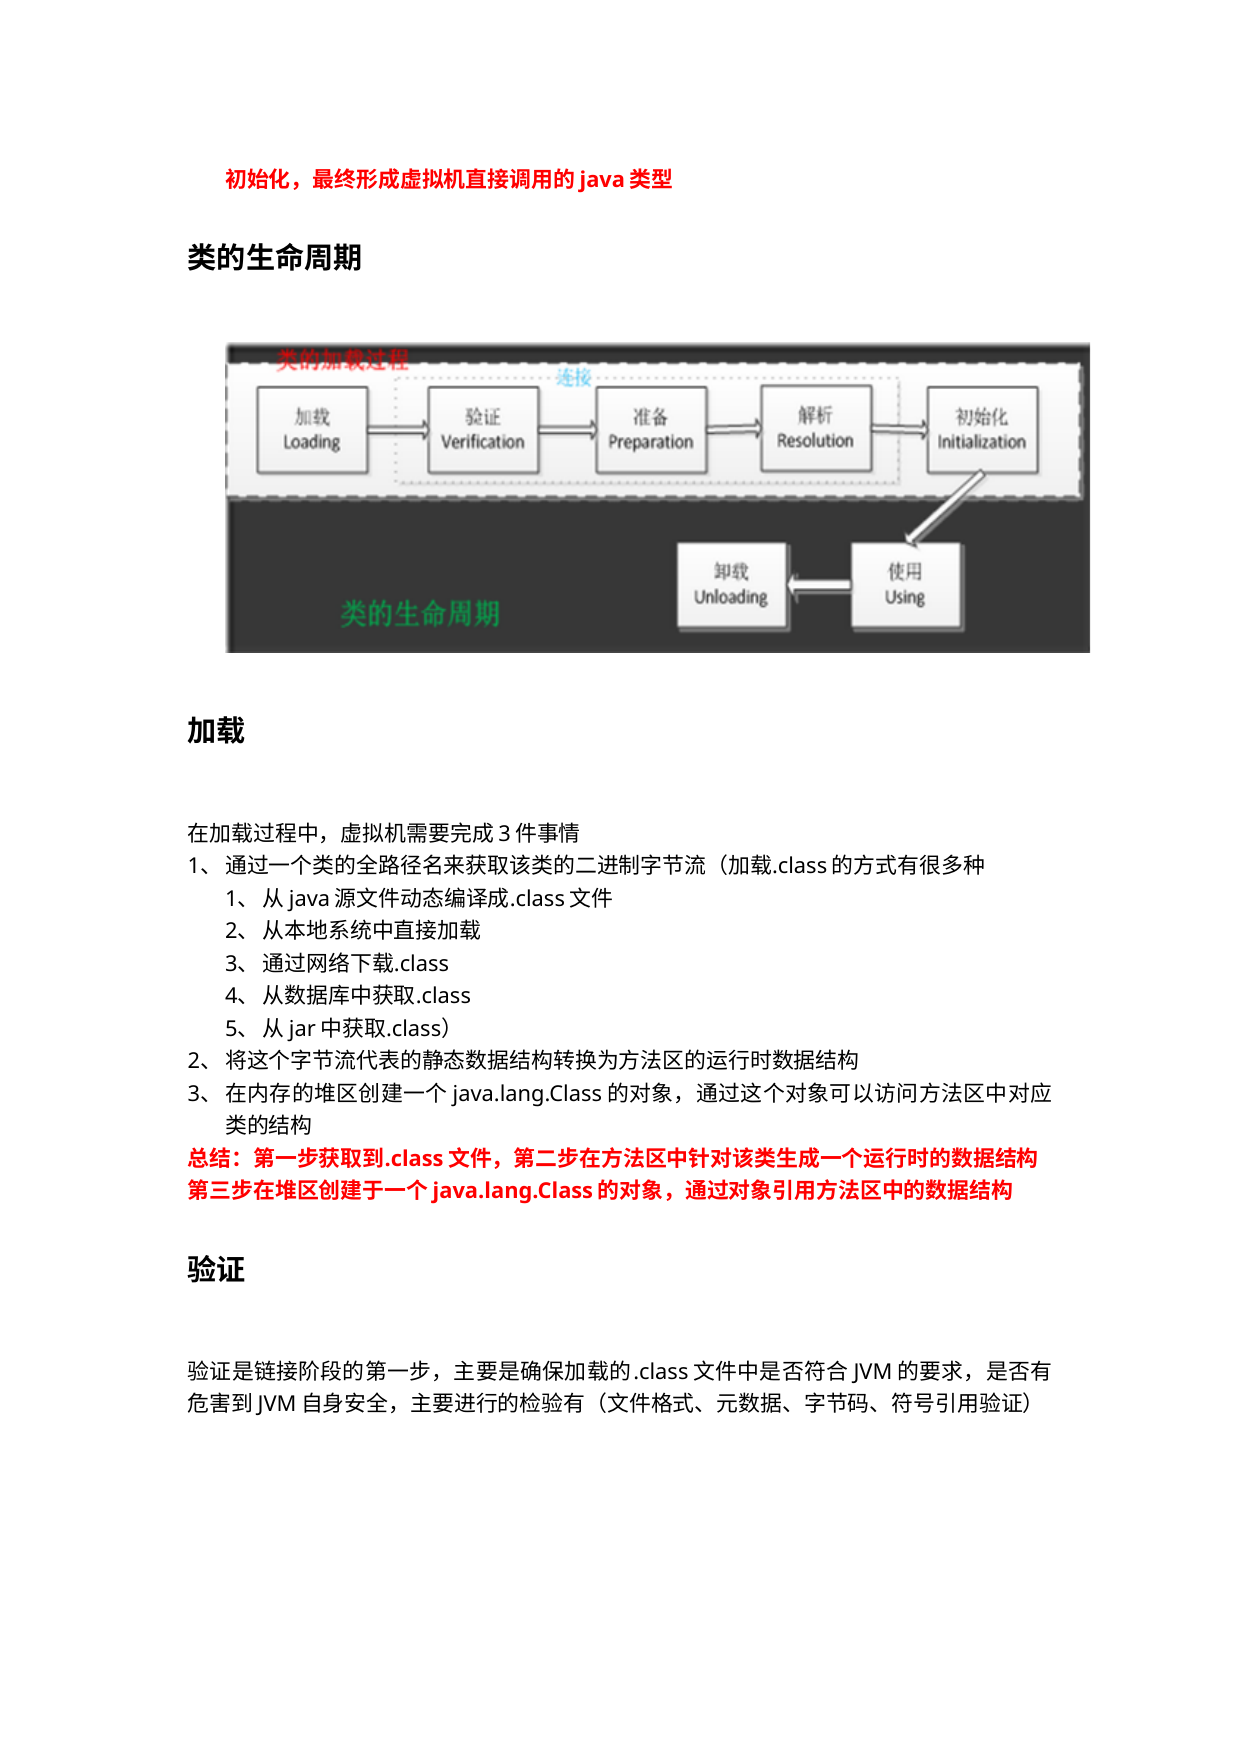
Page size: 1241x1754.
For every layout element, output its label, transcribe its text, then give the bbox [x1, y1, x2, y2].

list 从本地系统中直接加载 [225, 913, 1053, 946]
subtitle 加载 [187, 697, 1053, 762]
picture [225, 342, 1091, 653]
list 通过一个类的全路径名来获取该类的二进制字节流（加载.class的方式有很多种 [187, 848, 1053, 881]
text 第三步在堆区创建于一个java.lang.Class的对象，通过对象引用方法区中的数据结构 [187, 1173, 1053, 1206]
subtitle 验证 [187, 1235, 1053, 1300]
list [225, 162, 1053, 194]
list 将这个字节流代表的静态数据结构转换为方法区的运行时数据结构 [187, 1043, 1053, 1076]
list 从jar中获取.class） [225, 1011, 1053, 1043]
list 从数据库中获取.class [225, 978, 1053, 1011]
text 验证是链接阶段的第一步，主要是确保加载的.class文件中是否符合JVM的要求，是否有危害到JVM自身安全，主要进行的检验有（文件格式、元数据、字节码、符号引用验证） [187, 1353, 1053, 1418]
text 总结：第一步获取到.class文件，第二步在方法区中针对该类生成一个运行时的数据结构 [187, 1141, 1053, 1173]
list 从java源文件动态编译成.class文件 [225, 881, 1053, 913]
subtitle 类的生命周期 [187, 224, 1053, 289]
list 通过网络下载.class [225, 946, 1053, 978]
text 在加载过程中，虚拟机需要完成3件事情 [187, 816, 1053, 848]
list 在内存的堆区创建一个java.lang.Class的对象，通过这个对象可以访问方法区中对应类的结构 [187, 1076, 1053, 1141]
